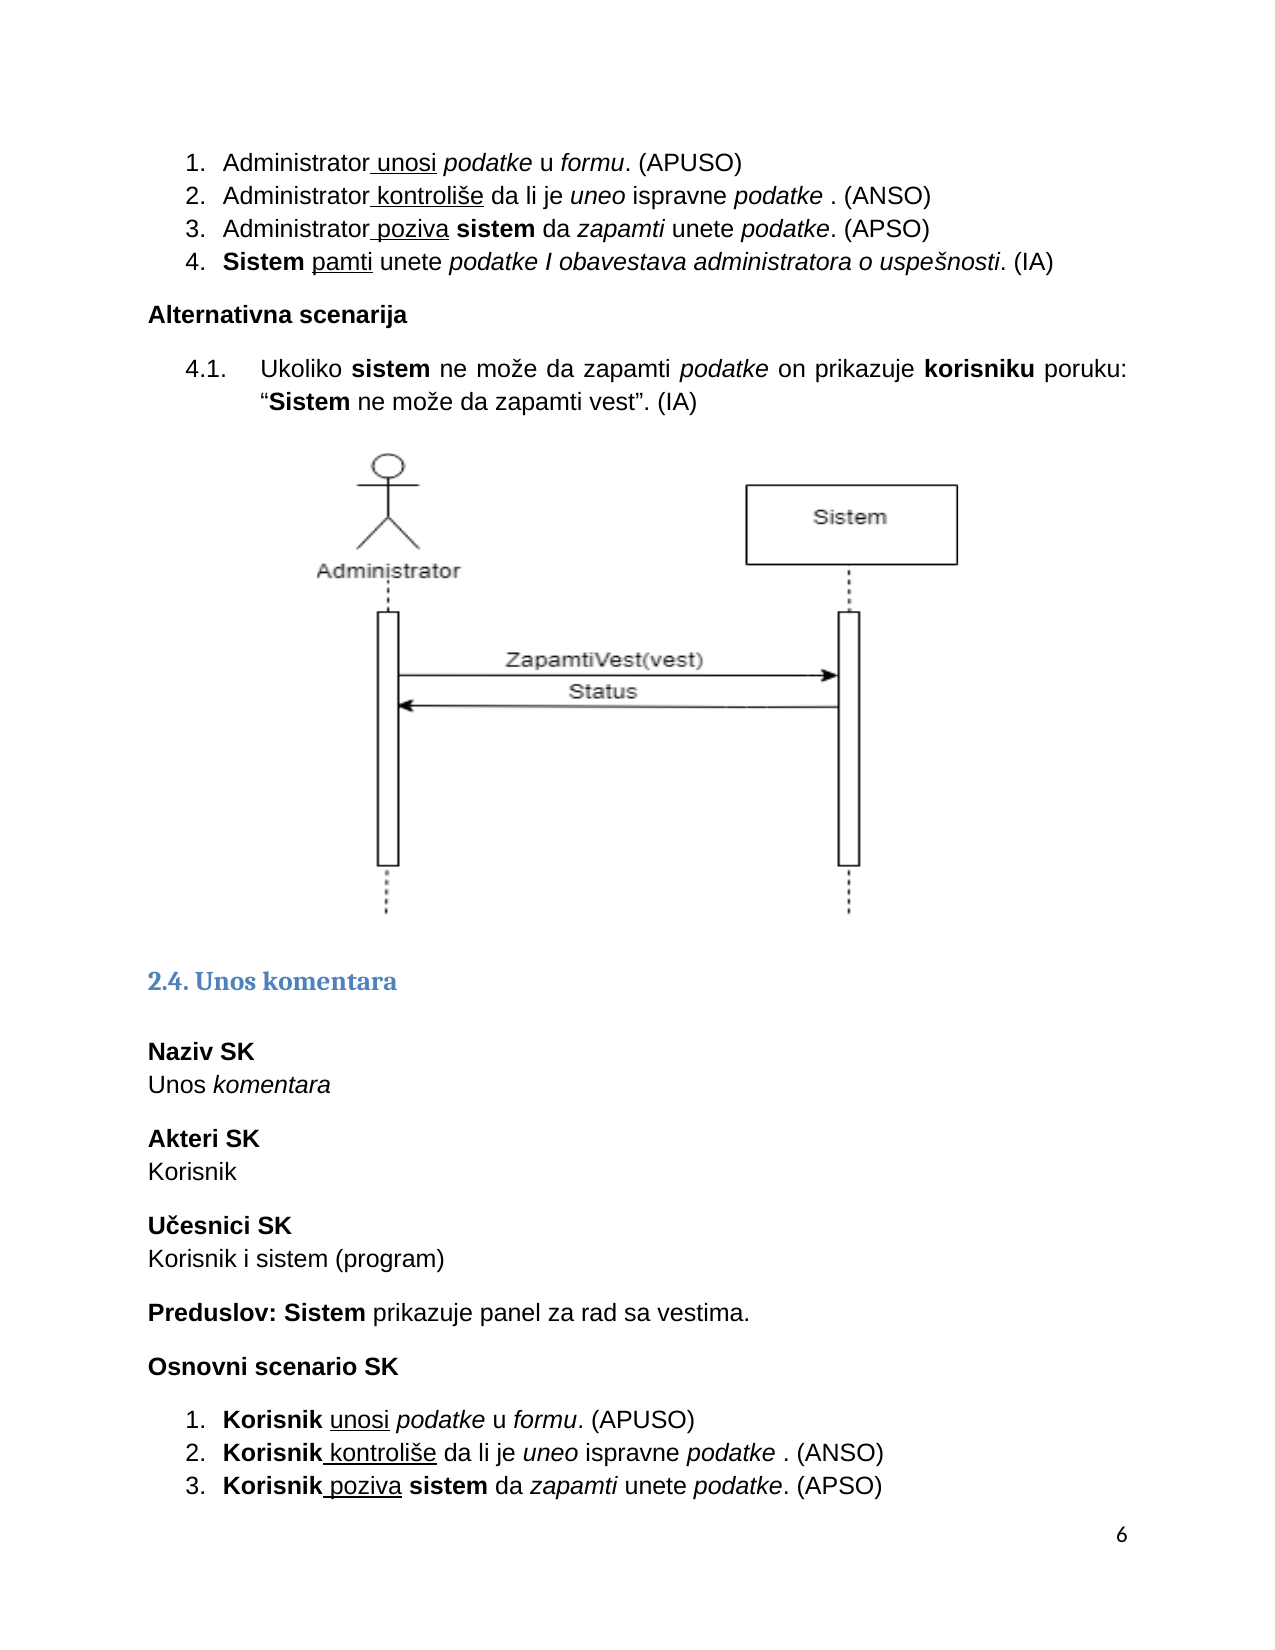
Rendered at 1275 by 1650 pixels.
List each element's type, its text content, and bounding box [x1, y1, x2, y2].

list Korisnik poziva sistem da zapamti unete podatke. (APSO) [185, 1471, 1127, 1500]
list Administrator kontroliše da li je uneo ispravne podatke . (ANSO) [185, 181, 1127, 209]
text Akteri SK [148, 1124, 1127, 1153]
text Preduslov: Sistem prikazuje panel za rad sa vestima. [148, 1298, 1127, 1326]
text Osnovni scenario SK [148, 1351, 1127, 1380]
text Korisnik i sistem (program) [148, 1244, 1127, 1272]
subtitle 2.4. Unos komentara [148, 966, 1127, 1032]
list Sistem pamti unete podatke I obavestava administratora o uspešnosti. (IA) [185, 247, 1127, 275]
list Administrator poziva sistem da zapamti unete podatke. (APSO) [185, 214, 1127, 242]
text Unos komentara [148, 1070, 1127, 1099]
picture [316, 453, 959, 916]
text Učesnici SK [148, 1211, 1127, 1239]
list Administrator unosi podatke u formu. (APUSO) [185, 148, 1127, 176]
list Ukoliko sistem ne može da zapamti podatke on prikazuje korisniku poruku: “Sistem ne može da zapamti vest”. (IA) [185, 354, 1127, 416]
list Korisnik kontroliše da li je uneo ispravne podatke . (ANSO) [185, 1438, 1127, 1467]
list Korisnik unosi podatke u formu. (APUSO) [185, 1405, 1127, 1434]
text Alternativna scenarija [148, 301, 1127, 329]
text Korisnik [148, 1157, 1127, 1186]
text Naziv SK [148, 1037, 1127, 1066]
